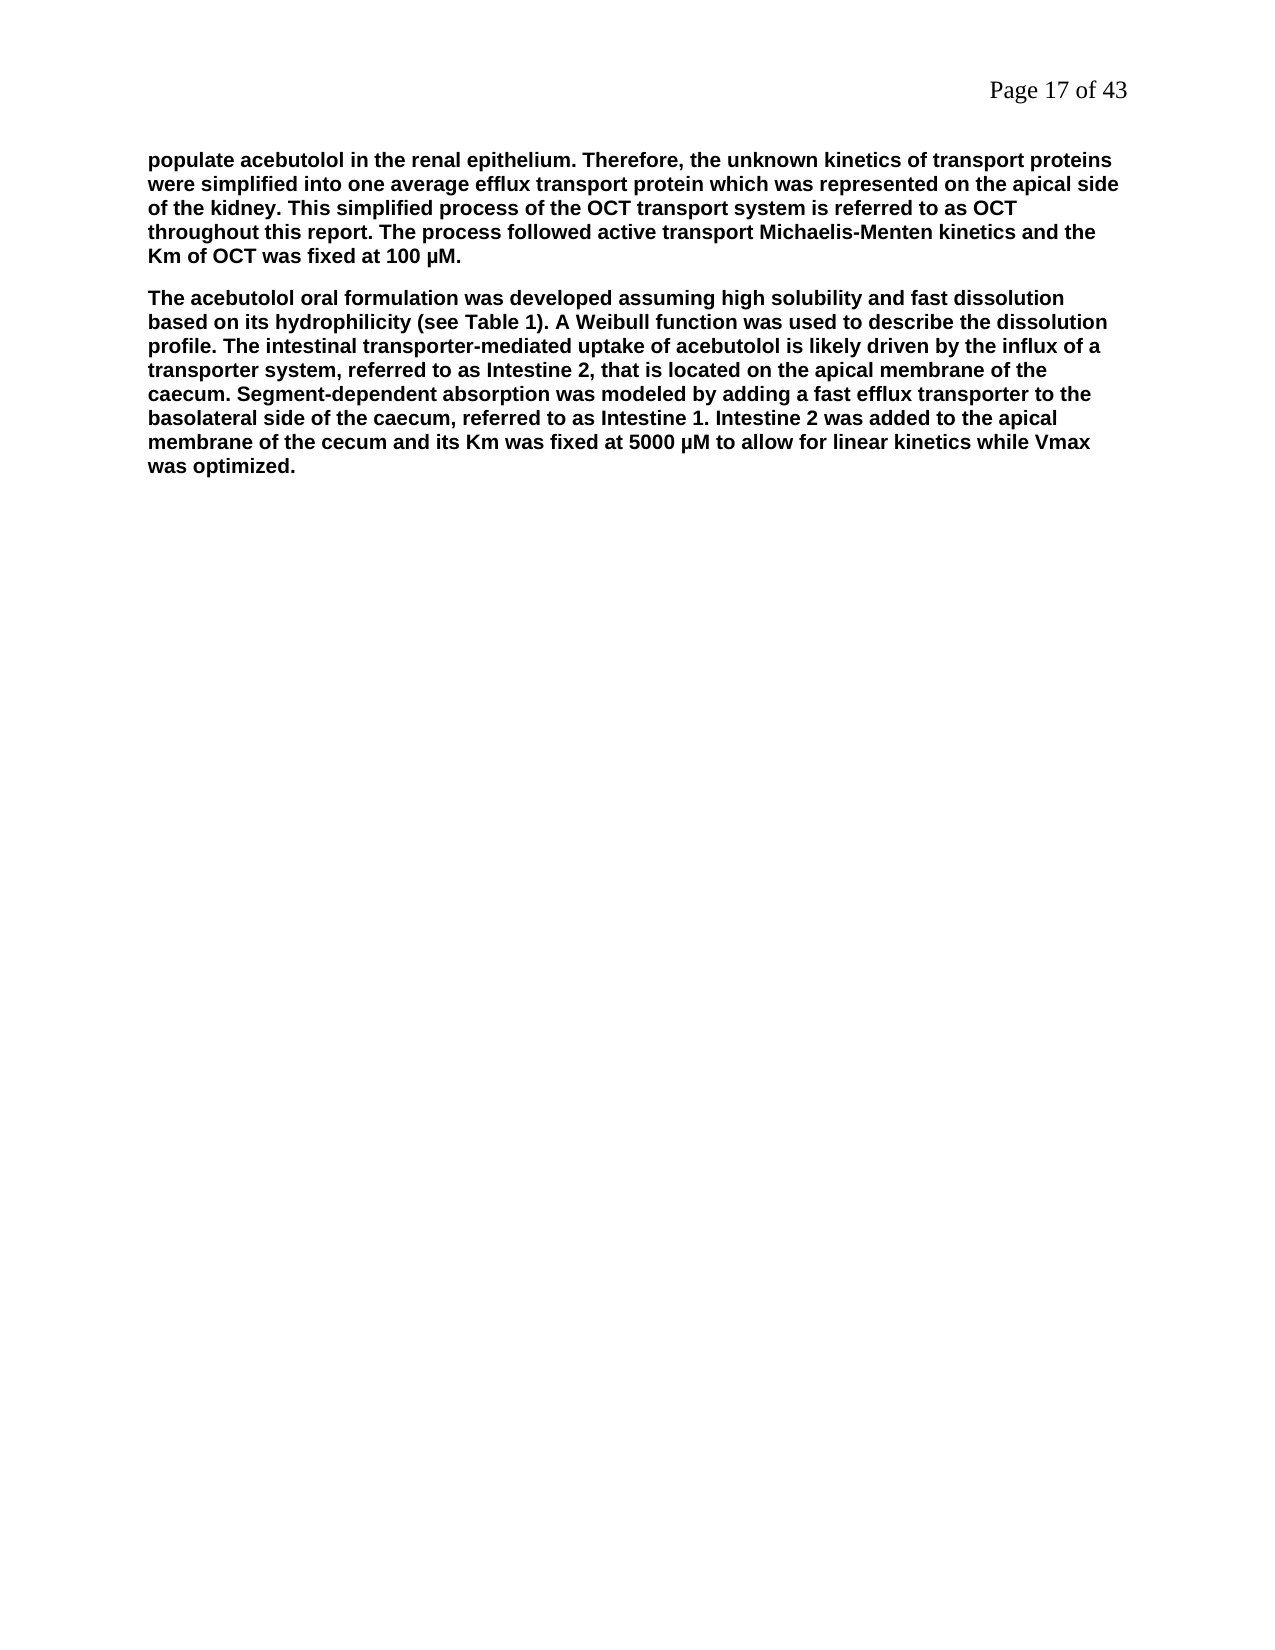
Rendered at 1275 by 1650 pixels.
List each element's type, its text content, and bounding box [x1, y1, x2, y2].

text The acebutolol oral formulation was developed assuming high solubility and fast dissolution based on its hydrophilicity (see Table 1). A Weibull function was used to describe the dissolution profile. The intestinal transporter-mediated uptake of acebutolol is likely driven by the influx of a transporter system, referred to as Intestine 2, that is located on the apical membrane of the caecum. Segment-dependent absorption was modeled by adding a fast efflux transporter to the basolateral side of the caecum, referred to as Intestine 1. Intestine 2 was added to the apical membrane of the cecum and its Km was fixed at 5000 µM to allow for linear kinetics while Vmax was optimized. [148, 286, 1127, 478]
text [148, 148, 1127, 267]
